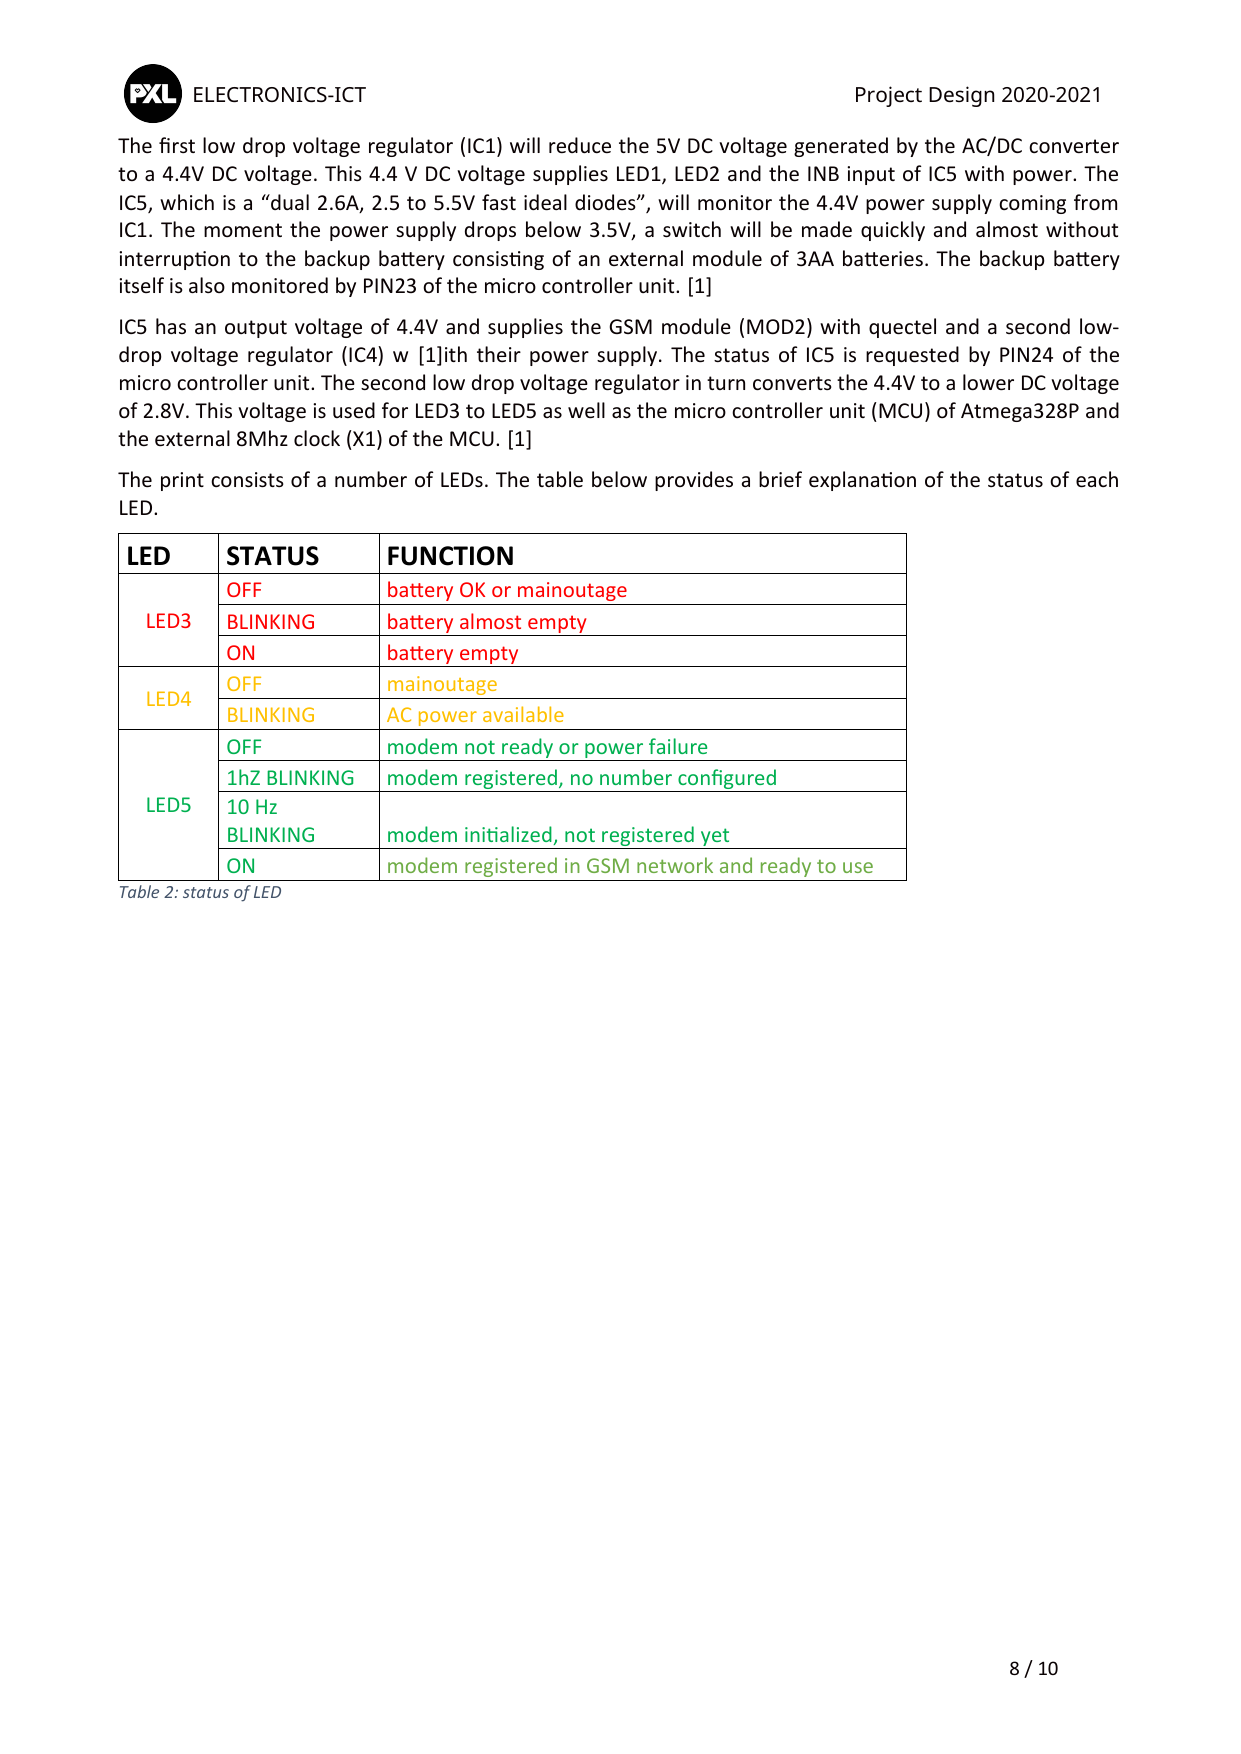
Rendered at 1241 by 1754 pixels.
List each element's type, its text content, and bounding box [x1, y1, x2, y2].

table_cell ON [219, 636, 379, 666]
table_cell 10 Hz BLINKING [219, 792, 379, 848]
table_cell LED4 [119, 667, 218, 729]
text IC5 has an output voltage of 4.4V and supplies the GSM module (MOD2) with quectel and a second low-drop voltage regulator (IC4) with their power supply. The status of IC5 is requested by PIN24 of the micro controller unit. The second low drop voltage regulator in turn converts the 4.4V to a lower DC voltage of 2.8V. This voltage is used for LED3 to LED5 as well as the micro controller unit (MCU) of Atmega328P and the external 8Mhz clock (X1) of the MCU. [118, 312, 1122, 452]
table_cell BLINKING [219, 605, 379, 635]
table_cell BLINKING [219, 699, 379, 729]
table_cell mainoutage [380, 667, 906, 697]
table_cell 1hZ BLINKING [219, 761, 379, 791]
text Table 2: status of LED [118, 881, 1122, 903]
table_cell battery empty [380, 636, 906, 666]
table_header LED [119, 534, 218, 572]
text The print consists of a number of LEDs. The table below provides a brief explanation of the status of each LED. [118, 465, 1122, 521]
table_cell OFF [219, 667, 379, 697]
table_cell OFF [219, 730, 379, 760]
table_header STATUS [219, 534, 379, 572]
table_cell OFF [219, 574, 379, 604]
picture [118, 59, 188, 129]
table_cell battery almost empty [380, 605, 906, 635]
table_cell modem initialized, not registered yet [380, 792, 906, 848]
table_cell LED5 [119, 730, 218, 879]
text The first low drop voltage regulator (IC1) will reduce the 5V DC voltage generated by the AC/DC converter to a 4.4V DC voltage. This 4.4 V DC voltage supplies LED1, LED2 and the INB input of IC5 with power. The IC5, which is a “dual 2.6A, 2.5 to 5.5V fast ideal diodes”, will monitor the 4.4V power supply coming from IC1. The moment the power supply drops below 3.5V, a switch will be made quickly and almost without interruption to the backup battery consisting of an external module of 3AA batteries. The backup battery itself is also monitored by PIN23 of the micro controller unit. [118, 132, 1122, 300]
table_cell AC power available [380, 699, 906, 729]
table_cell ON [219, 849, 379, 879]
table_header FUNCTION [380, 534, 906, 572]
table_cell modem registered, no number configured [380, 761, 906, 791]
table_cell modem registered in GSM network and ready to use [380, 849, 906, 879]
table_cell battery OK or mainoutage [380, 574, 906, 604]
table_cell LED3 [119, 574, 218, 666]
table_cell modem not ready or power failure [380, 730, 906, 760]
